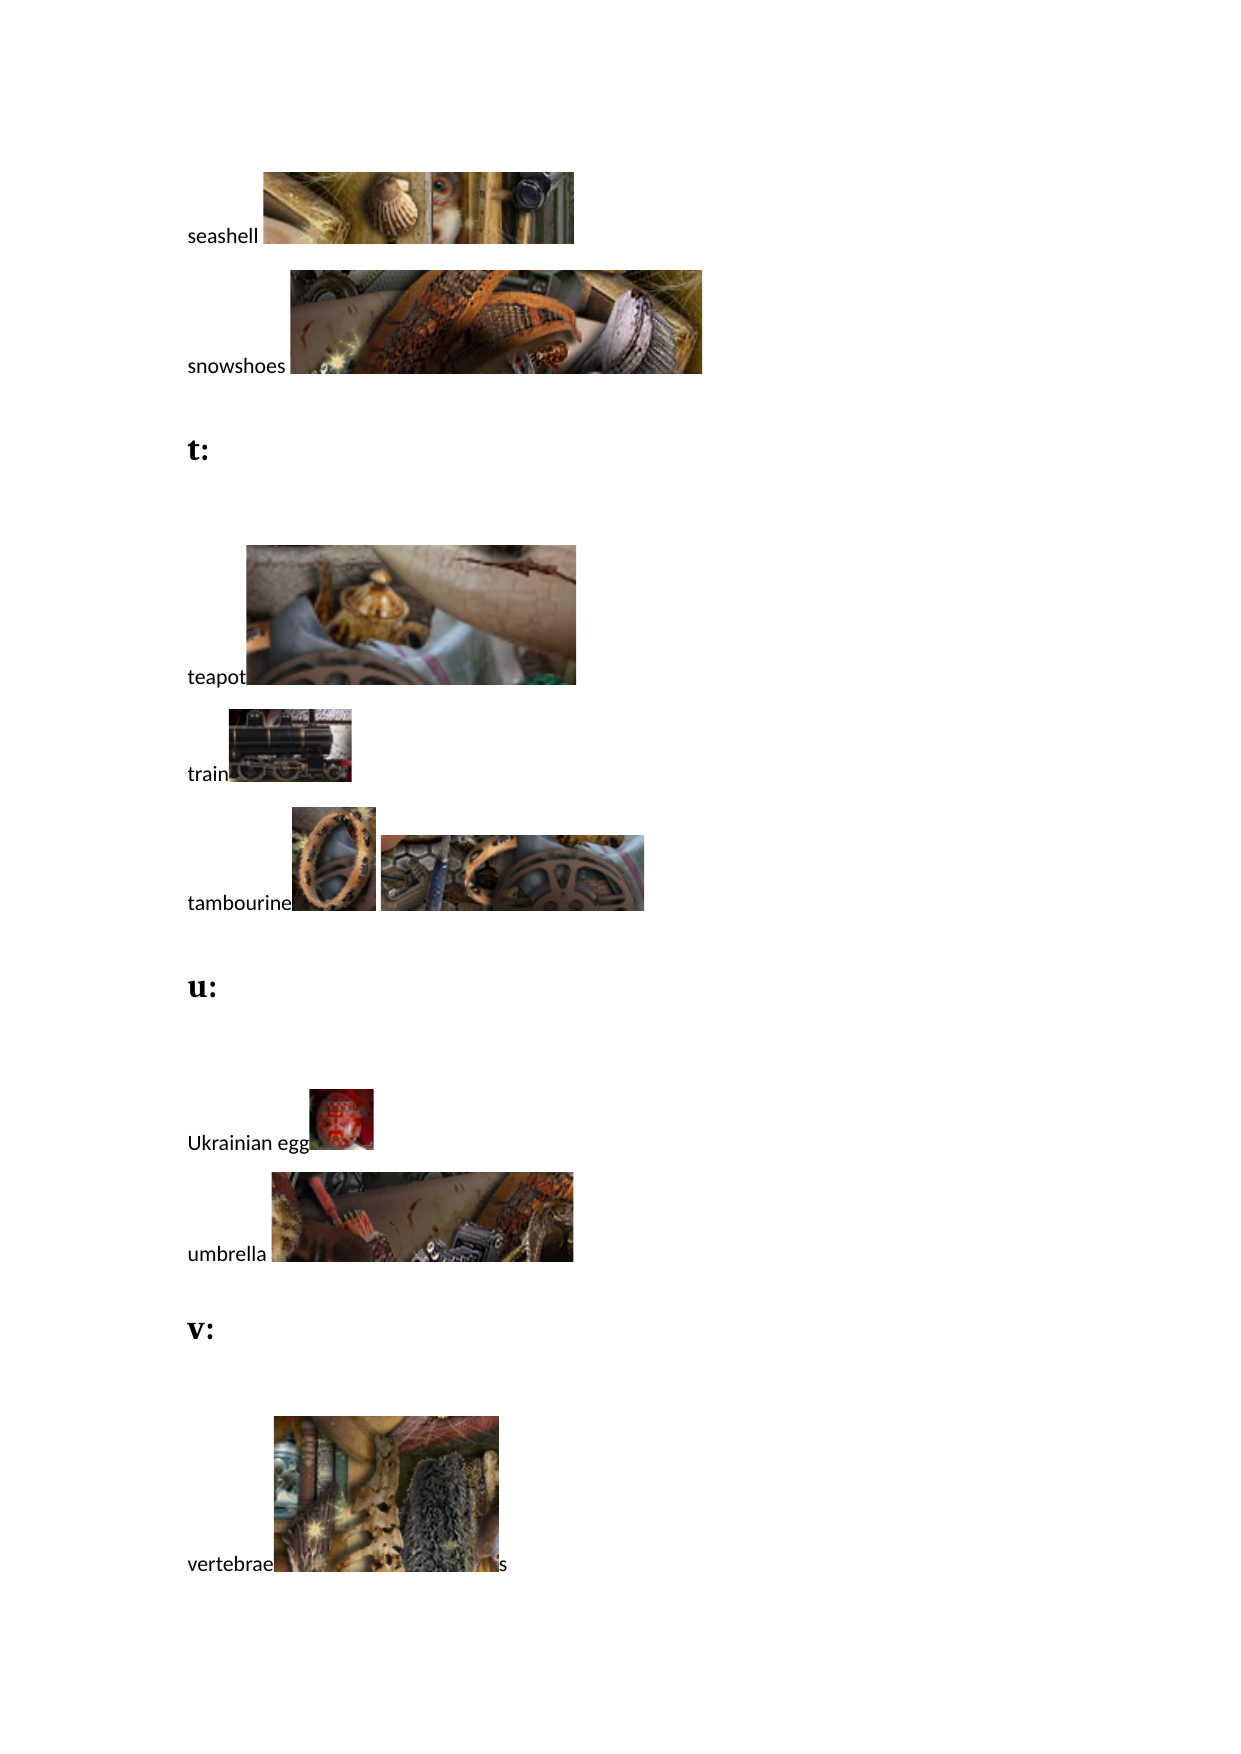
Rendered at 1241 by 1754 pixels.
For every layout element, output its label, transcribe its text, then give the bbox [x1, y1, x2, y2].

picture [246, 545, 577, 685]
picture [290, 270, 703, 374]
picture [263, 172, 574, 244]
subtitle u: [187, 954, 1053, 1019]
text train [187, 699, 1053, 797]
text Ukrainian egg [187, 1074, 1053, 1171]
subtitle t: [187, 417, 1053, 482]
picture [309, 1089, 374, 1150]
picture [228, 709, 352, 782]
picture [292, 807, 376, 911]
subtitle v: [187, 1296, 1053, 1361]
picture [273, 1416, 499, 1572]
picture [271, 1172, 574, 1262]
picture [380, 835, 645, 911]
